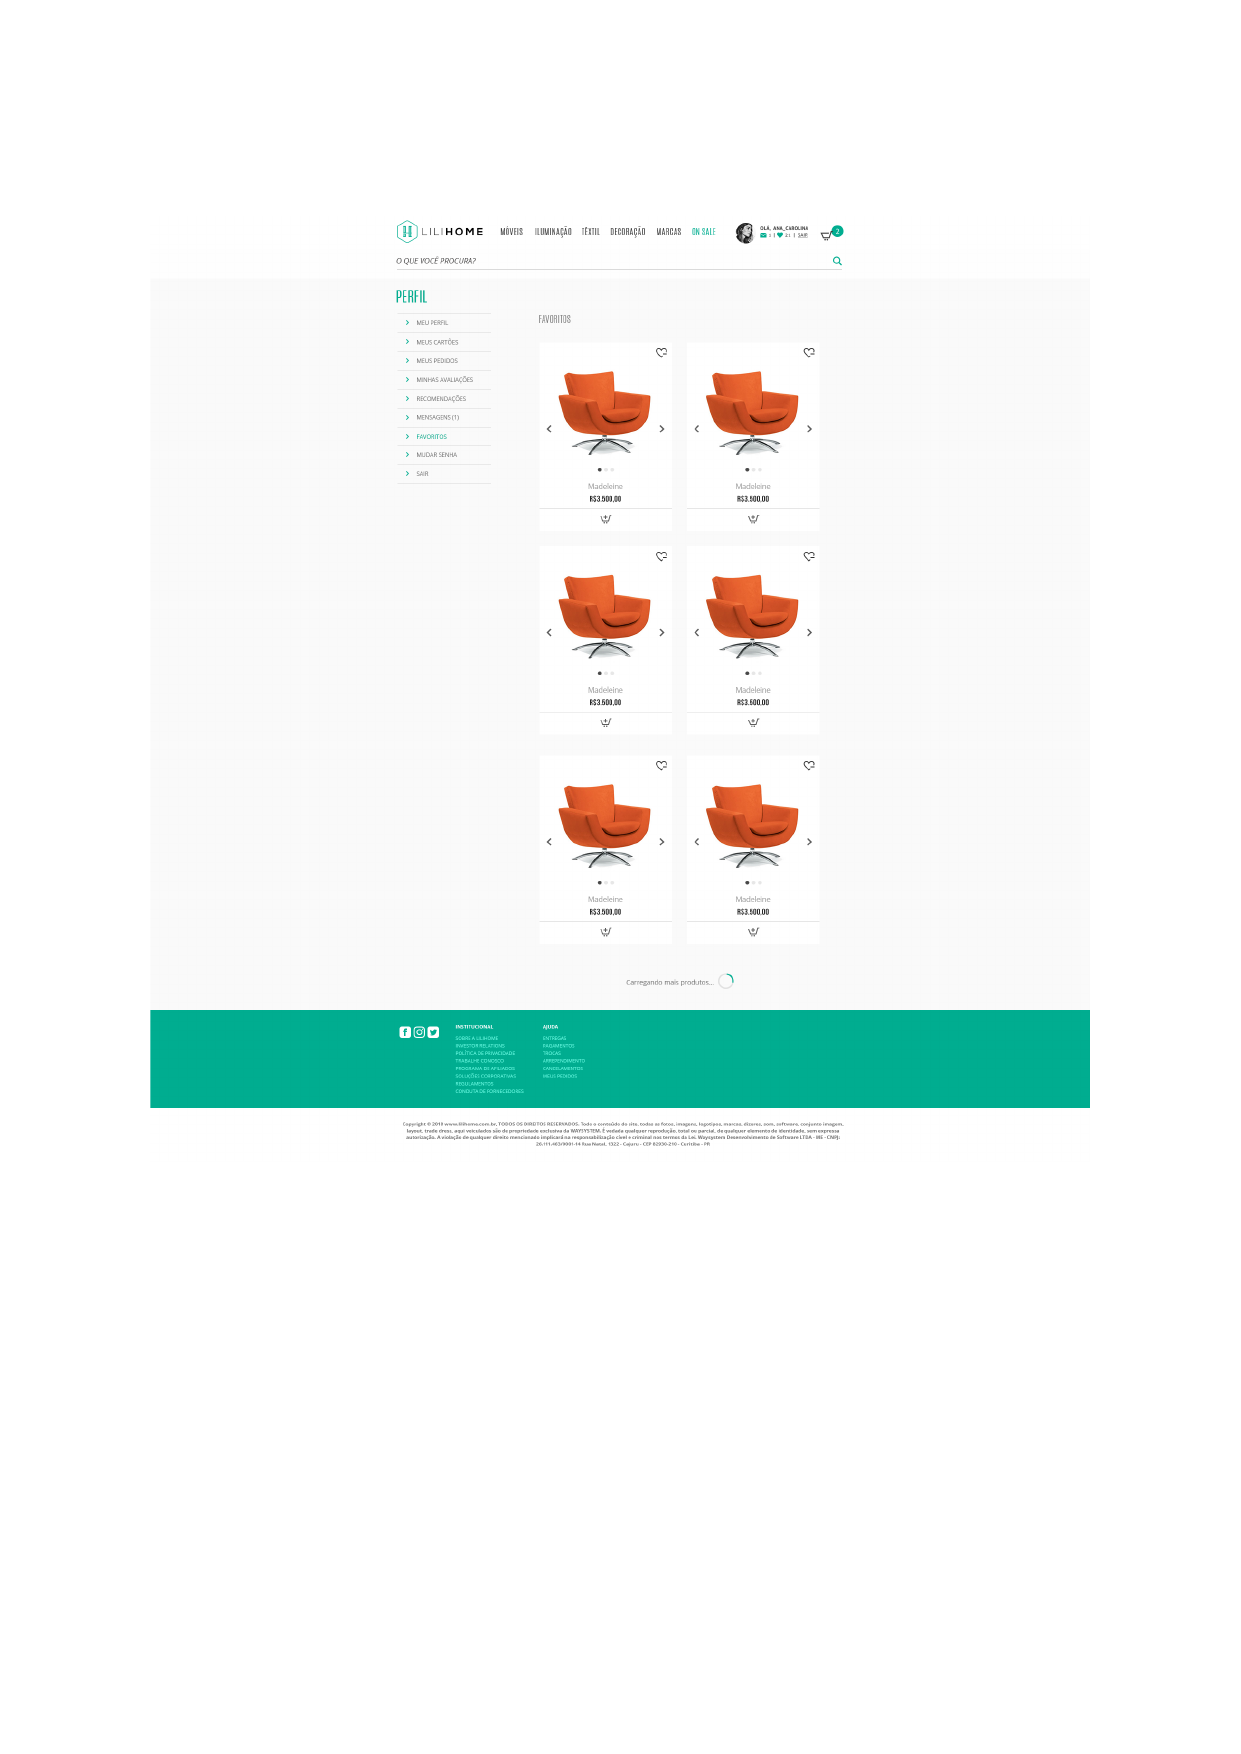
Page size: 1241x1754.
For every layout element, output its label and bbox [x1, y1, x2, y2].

picture [150, 216, 1090, 1162]
